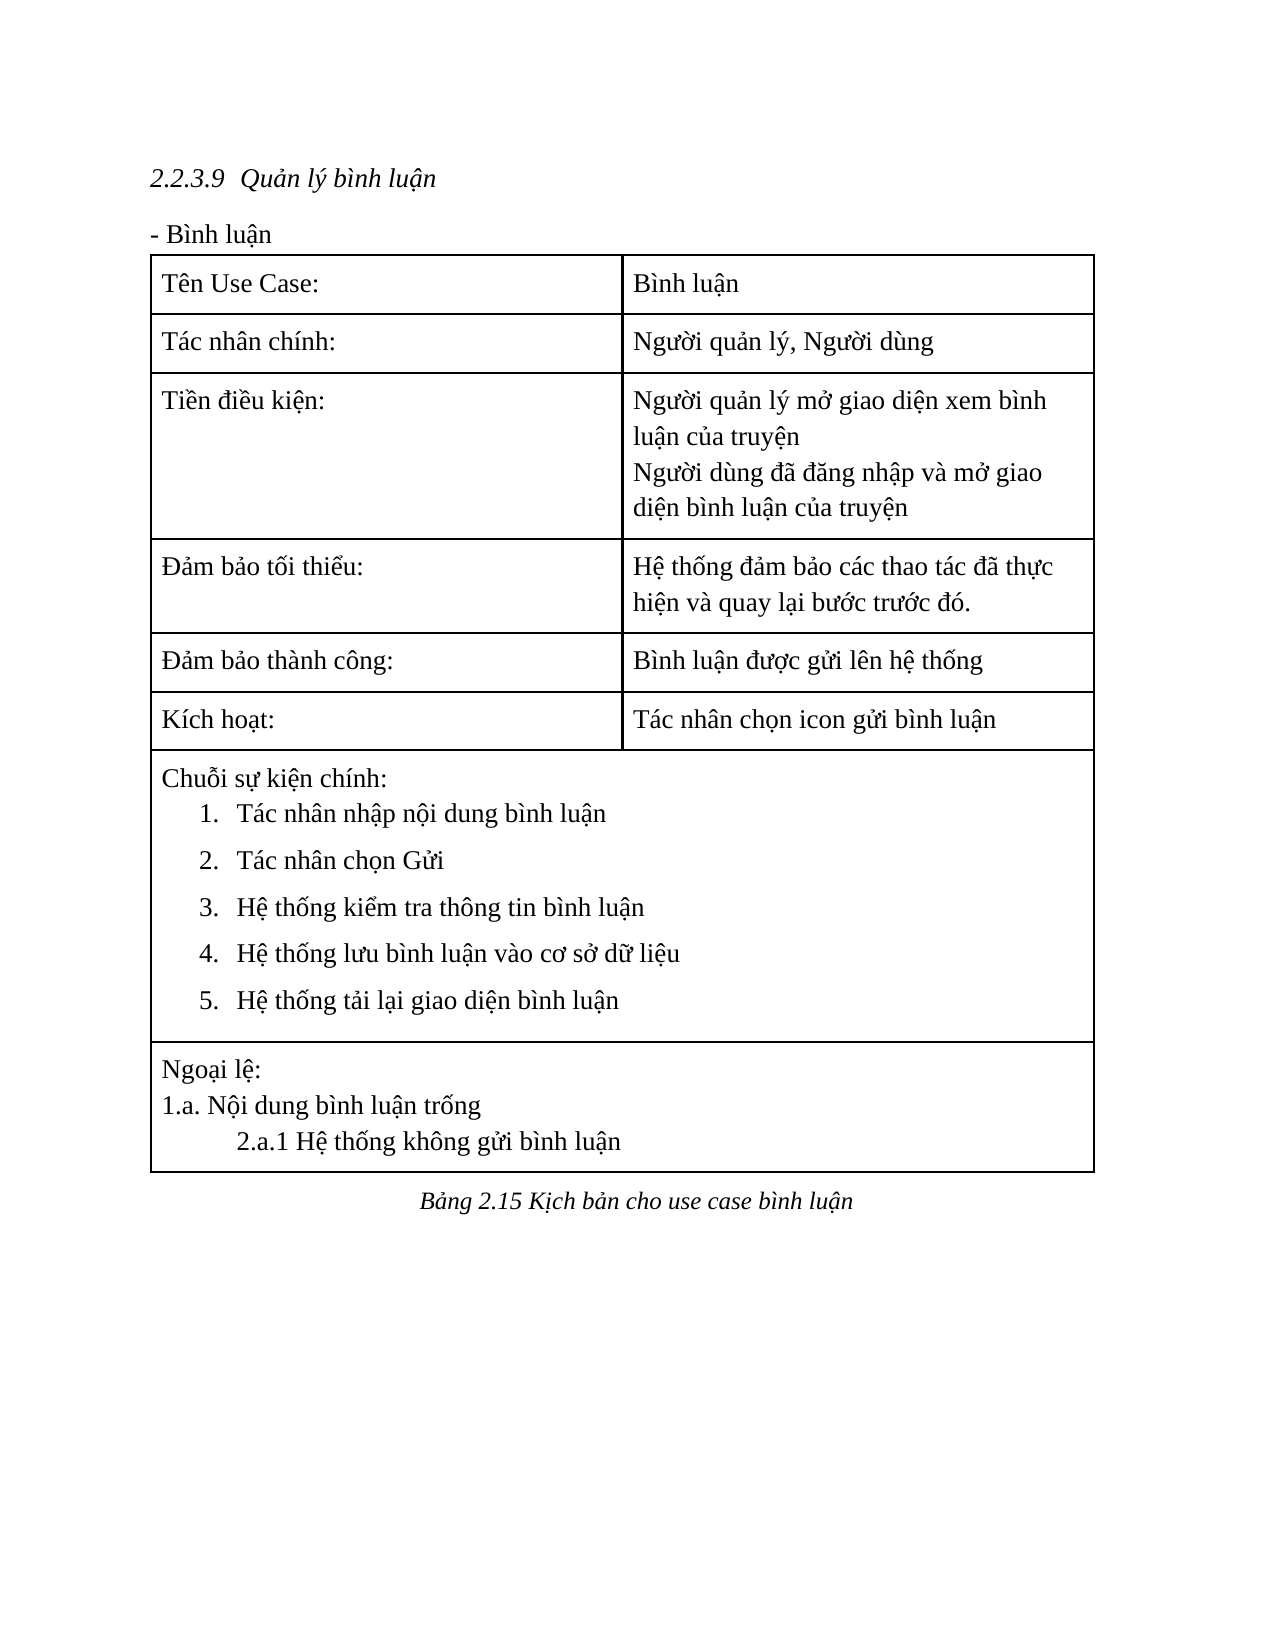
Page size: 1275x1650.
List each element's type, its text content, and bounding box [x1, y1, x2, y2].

table_header Bình luận [624, 256, 1093, 313]
table_cell Hệ thống đảm bảo các thao tác đã thực hiện và quay lại bước trước đó. [624, 540, 1093, 632]
table_cell Tác nhân chính: [152, 315, 621, 372]
text - Bình luận [150, 219, 1125, 250]
table_cell Chuỗi sự kiện chính: Tác nhân nhập nội dung bình luận Tác nhân chọn Gửi Hệ thống kiểm tra thông tin bình luận Hệ thống lưu bình luận vào cơ sở dữ liệu Hệ thống tải lại giao diện bình luận [152, 751, 1093, 1041]
table_cell Đảm bảo thành công: [152, 634, 621, 691]
text Bảng 2.15 Kịch bản cho use case bình luận [150, 1186, 1125, 1214]
subtitle Quản lý bình luận [150, 162, 1125, 194]
table_cell Người quản lý, Người dùng [624, 315, 1093, 372]
table_cell Tác nhân chọn icon gửi bình luận [624, 693, 1093, 749]
table_cell Bình luận được gửi lên hệ thống [624, 634, 1093, 691]
table_cell Kích hoạt: [152, 693, 621, 749]
table_header Tên Use Case: [152, 256, 621, 313]
table_cell Đảm bảo tối thiểu: [152, 540, 621, 632]
table_cell Ngoại lệ: 1.a. Nội dung bình luận trống 2.a.1 Hệ thống không gửi bình luận [152, 1043, 1093, 1171]
table_cell Tiền điều kiện: [152, 374, 621, 537]
table_cell Người quản lý mở giao diện xem bình luận của truyện Người dùng đã đăng nhập và mở giao diện bình luận của truyện [624, 374, 1093, 537]
